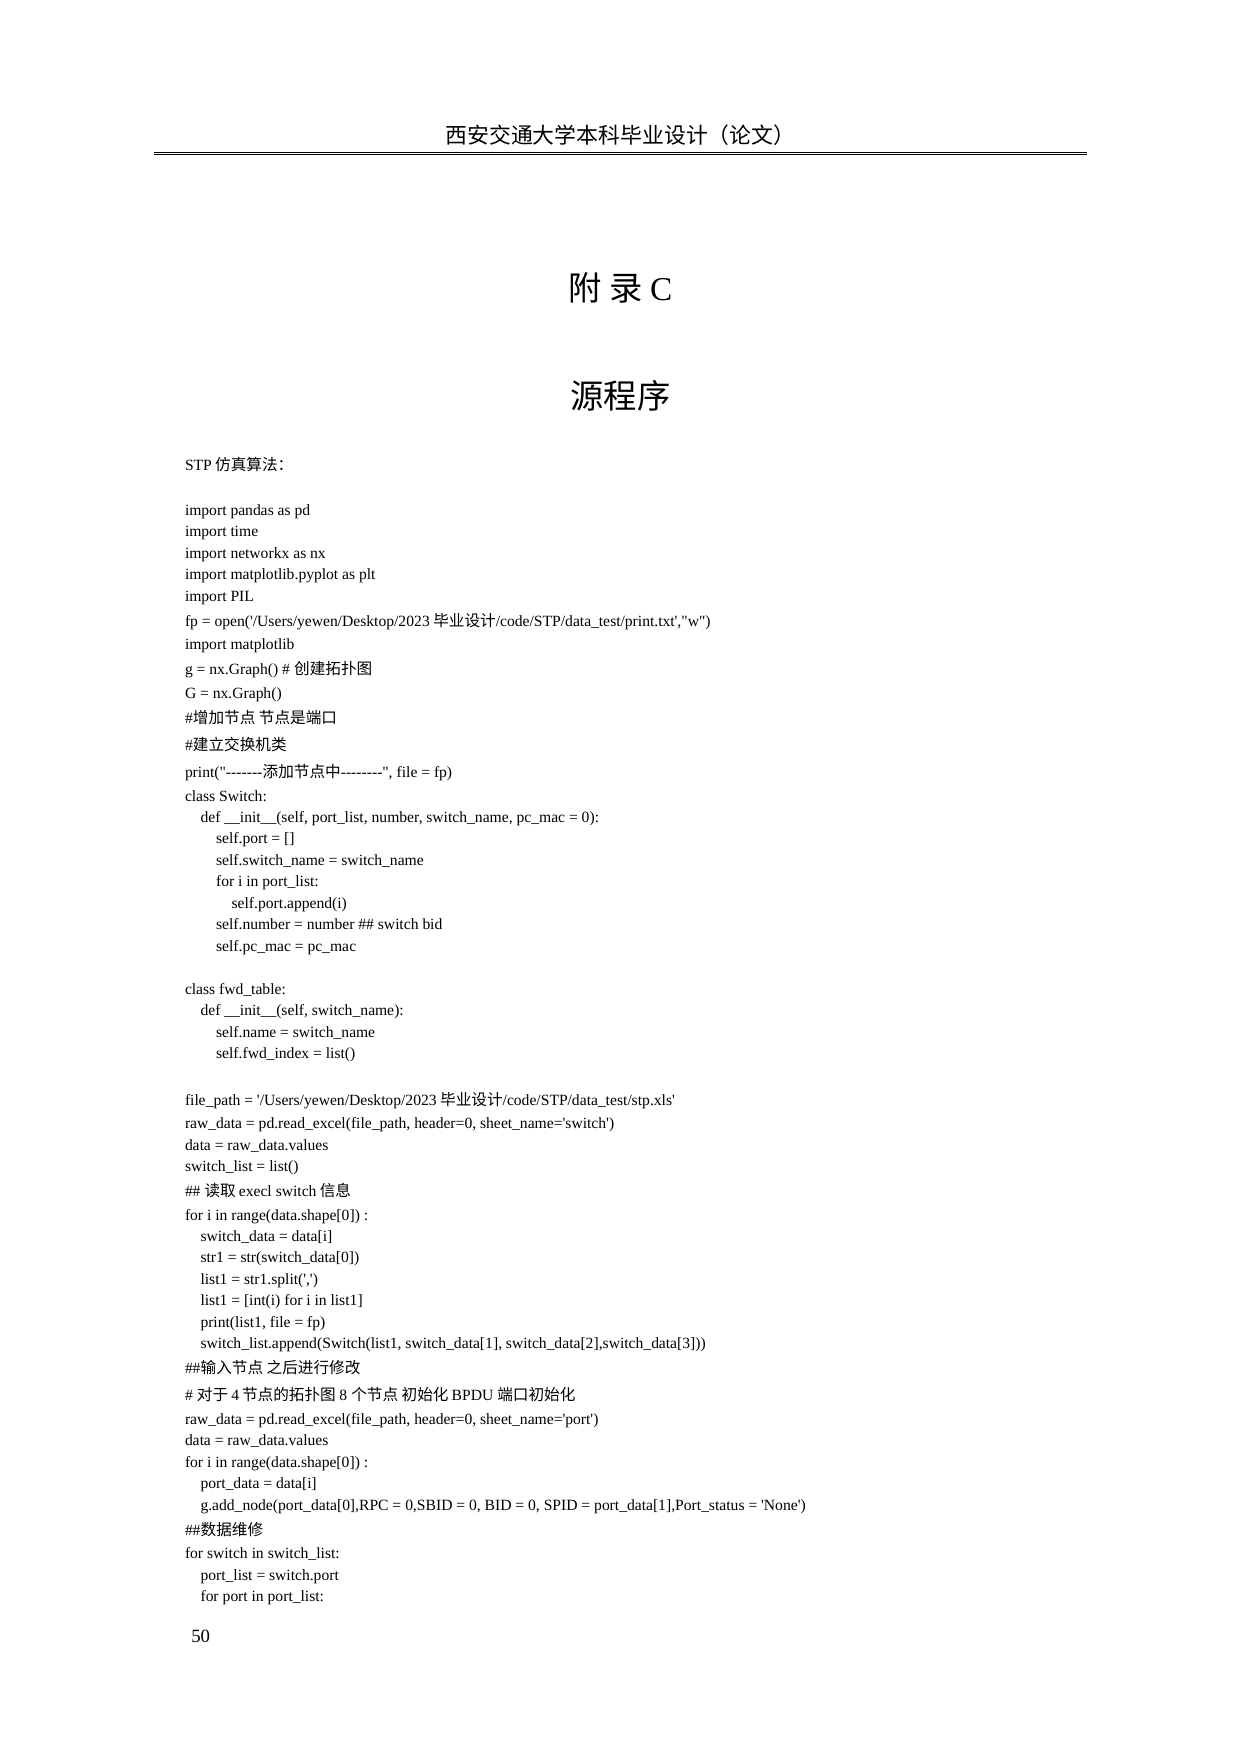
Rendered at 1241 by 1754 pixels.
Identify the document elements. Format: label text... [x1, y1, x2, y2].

text g = nx.Graph() # 创建拓扑图 [153, 657, 1087, 679]
text print("-------添加节点中--------", file = fp) [153, 759, 1087, 782]
text ##输入节点 之后进行修改 [153, 1356, 1087, 1378]
text self.port.append(i) [153, 894, 1087, 912]
text str1 = str(switch_data[0]) [153, 1248, 1087, 1266]
text switch_list.append(Switch(list1, switch_data[1], switch_data[2],switch_data[3])) [153, 1334, 1087, 1352]
text import matplotlib [153, 635, 1087, 653]
text import matplotlib.pyplot as plt [153, 565, 1087, 583]
text self.pc_mac = pc_mac [153, 937, 1087, 954]
text ##数据维修 [153, 1517, 1087, 1540]
text def __init__(self, switch_name): [153, 1001, 1087, 1019]
text for port in port_list: [153, 1587, 1087, 1605]
text import PIL [153, 587, 1087, 604]
text for switch in switch_list: [153, 1544, 1087, 1562]
text import pandas as pd [153, 501, 1087, 519]
text file_path = '/Users/yewen/Desktop/2023毕业设计/code/STP/data_test/stp.xls' [153, 1087, 1087, 1109]
text data = raw_data.values [153, 1135, 1087, 1153]
text port_data = data[i] [153, 1474, 1087, 1492]
text def __init__(self, port_list, number, switch_name, pc_mac = 0): [153, 808, 1087, 826]
text print(list1, file = fp) [153, 1313, 1087, 1331]
text G = nx.Graph() [153, 684, 1087, 702]
text data = raw_data.values [153, 1431, 1087, 1449]
text class fwd_table: [153, 979, 1087, 997]
text ## 读取execl switch信息 [153, 1178, 1087, 1201]
text class Switch: [153, 786, 1087, 804]
text import networkx as nx [153, 544, 1087, 562]
text switch_data = data[i] [153, 1227, 1087, 1245]
text # 对于4节点的拓扑图 8 个节点 初始化BPDU 端口初始化 [153, 1383, 1087, 1405]
text STP仿真算法： [153, 452, 1087, 475]
text self.switch_name = switch_name [153, 851, 1087, 869]
subtitle 源程序 [153, 369, 1087, 418]
subtitle 附 录 C [153, 262, 1087, 310]
text self.name = switch_name [153, 1022, 1087, 1040]
text self.fwd_index = list() [153, 1044, 1087, 1062]
text import time [153, 522, 1087, 540]
text for i in port_list: [153, 872, 1087, 890]
text switch_list = list() [153, 1157, 1087, 1175]
text fp = open('/Users/yewen/Desktop/2023毕业设计/code/STP/data_test/print.txt',"w") [153, 608, 1087, 631]
text list1 = [int(i) for i in list1] [153, 1291, 1087, 1309]
text for i in range(data.shape[0]) : [153, 1453, 1087, 1471]
text for i in range(data.shape[0]) : [153, 1205, 1087, 1223]
text raw_data = pd.read_excel(file_path, header=0, sheet_name='port') [153, 1410, 1087, 1428]
text g.add_node(port_data[0],RPC = 0,SBID = 0, BID = 0, SPID = port_data[1],Port_status = 'None') [153, 1496, 1087, 1513]
text list1 = str1.split(',') [153, 1270, 1087, 1288]
text port_list = switch.port [153, 1566, 1087, 1583]
text #建立交换机类 [153, 732, 1087, 755]
text raw_data = pd.read_excel(file_path, header=0, sheet_name='switch') [153, 1114, 1087, 1132]
text self.number = number ## switch bid [153, 915, 1087, 933]
text #增加节点 节点是端口 [153, 705, 1087, 728]
text self.port = [] [153, 829, 1087, 847]
